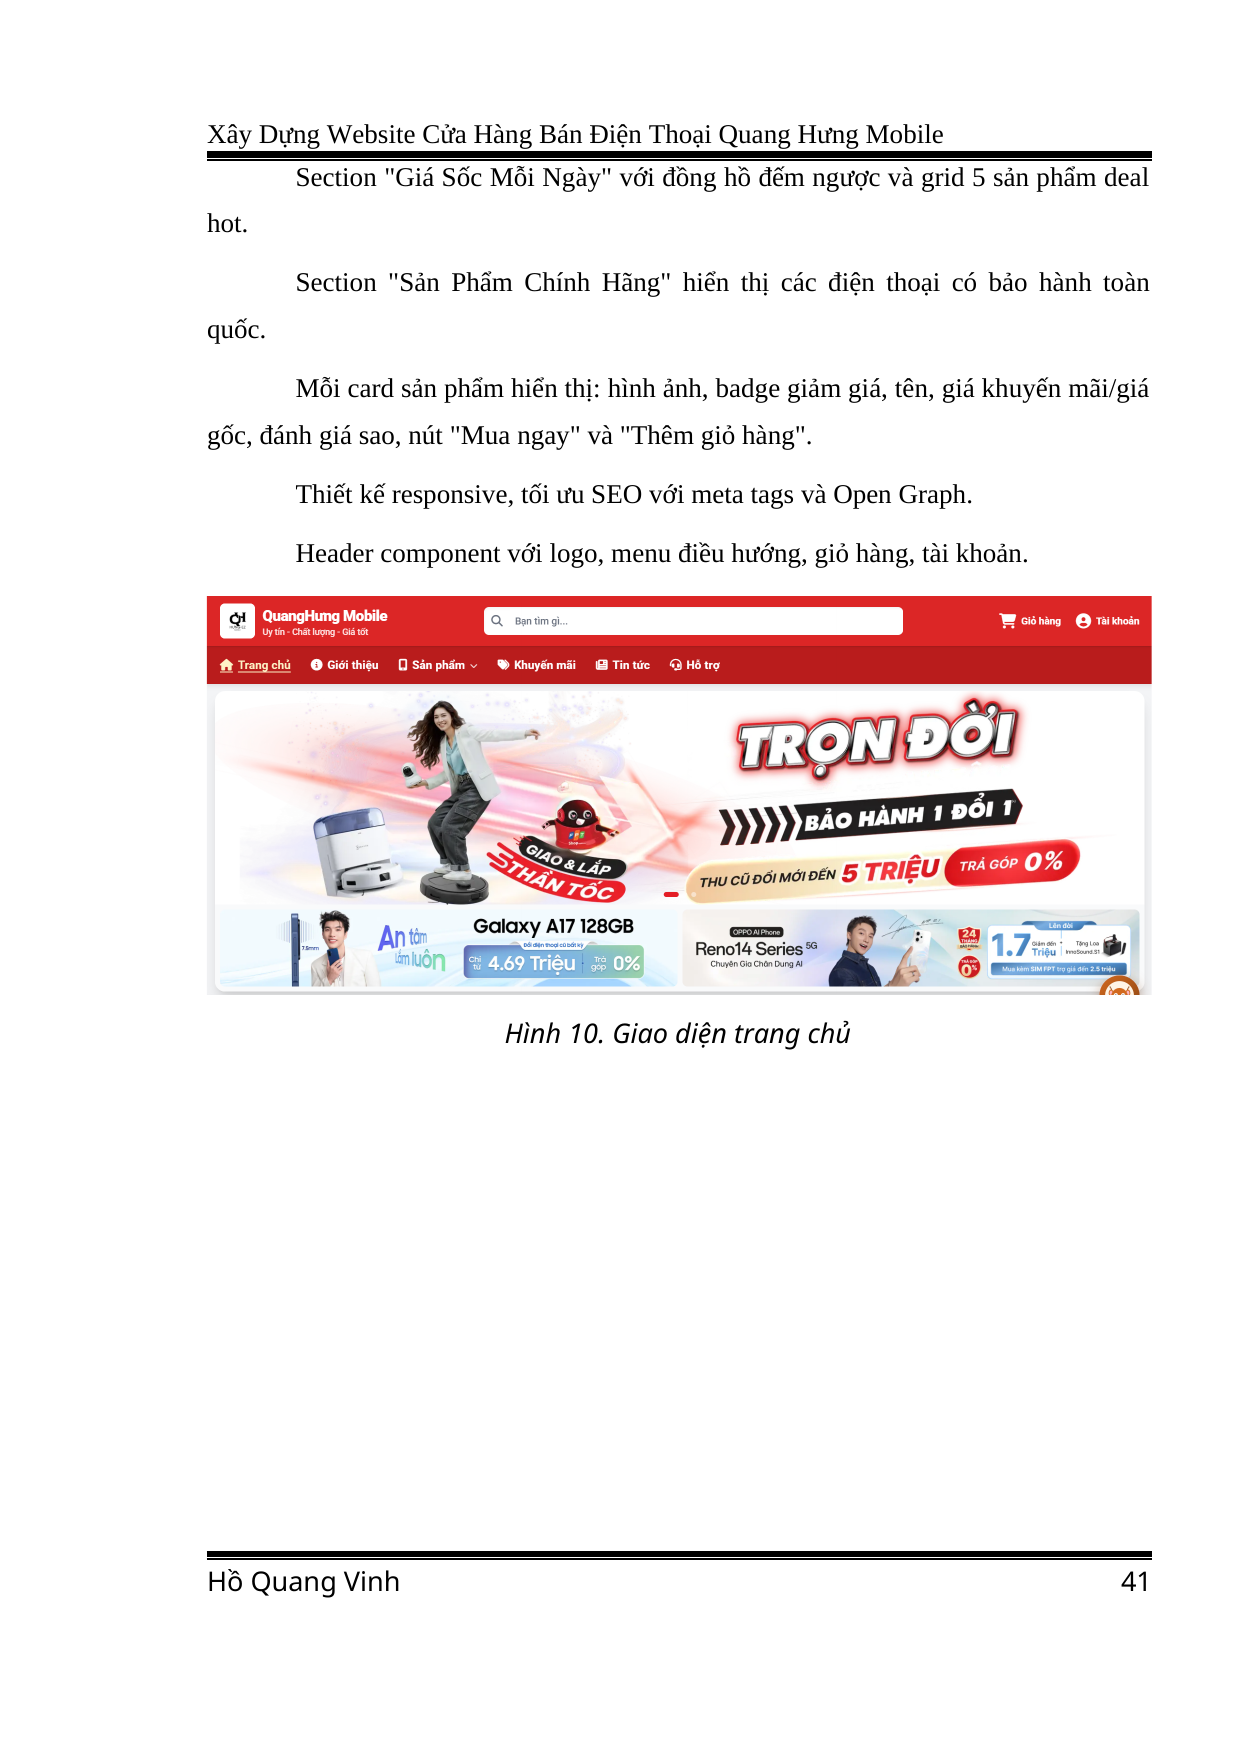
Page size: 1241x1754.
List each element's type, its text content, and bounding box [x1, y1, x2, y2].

text Thiết kế responsive, tối ưu SEO với meta tags và Open Graph. [207, 478, 1152, 509]
text Mỗi card sản phẩm hiển thị: hình ảnh, badge giảm giá, tên, giá khuyến mãi/giá gốc, đánh giá sao, nút "Mua ngay" và "Thêm giỏ hàng". [207, 372, 1152, 450]
text Section "Giá Sốc Mỗi Ngày" với đồng hồ đếm ngược và grid 5 sản phẩm deal hot. [207, 161, 1152, 238]
text Hình 10. Giao diện trang chủ [207, 1014, 1152, 1051]
text Section "Sản Phẩm Chính Hãng" hiển thị các điện thoại có bảo hành toàn quốc. [207, 267, 1152, 344]
text Header component với logo, menu điều hướng, giỏ hàng, tài khoản. [207, 537, 1152, 568]
picture [206, 596, 1152, 995]
